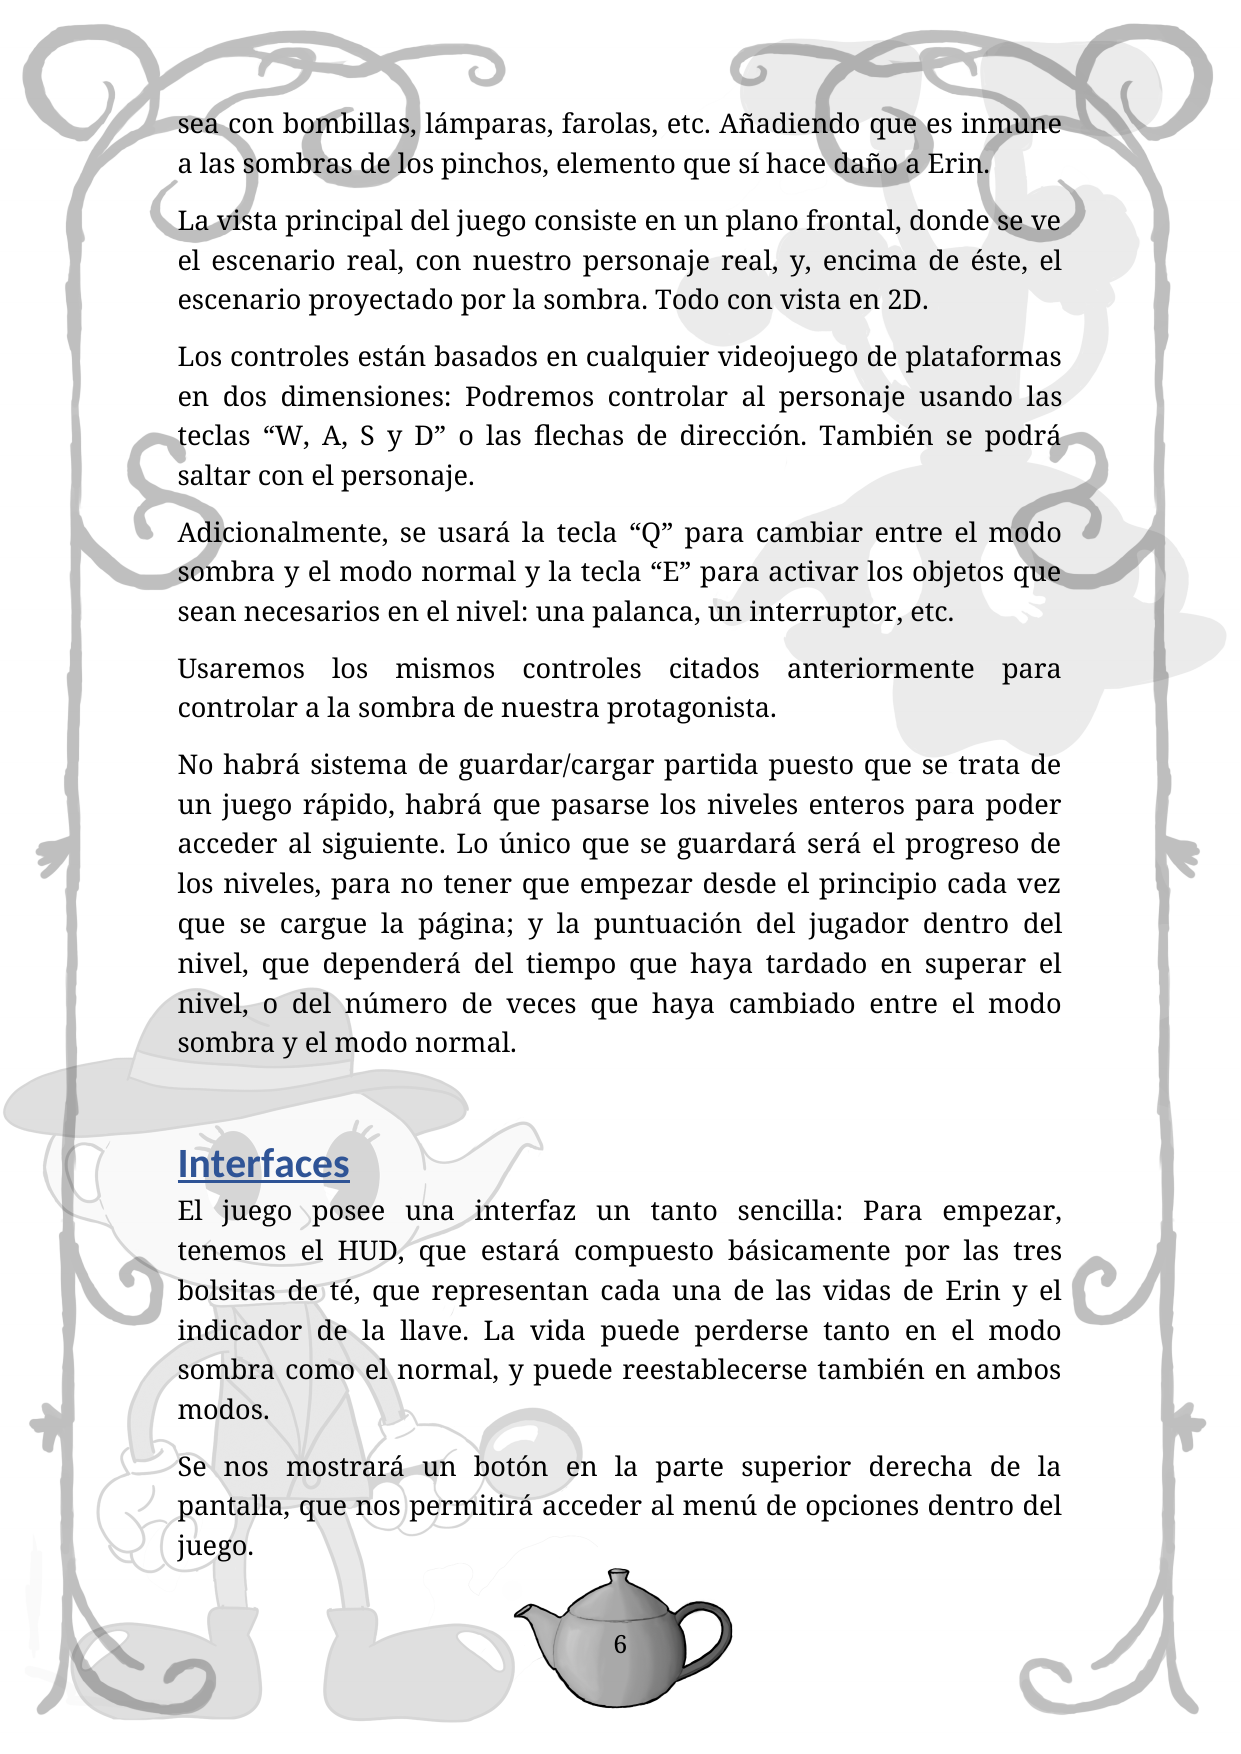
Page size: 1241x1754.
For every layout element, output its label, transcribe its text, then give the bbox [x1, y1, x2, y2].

text La vista principal del juego consiste en un plano frontal, donde se ve el escenario real, con nuestro personaje real, y, encima de éste, el escenario proyectado por la sombra. Todo con vista en 2D. [177, 201, 1063, 318]
text Usaremos los mismos controles citados anteriormente para controlar a la sombra de nuestra protagonista. [177, 649, 1063, 726]
text No habrá sistema de guardar/cargar partida puesto que se trata de un juego rápido, habrá que pasarse los niveles enteros para poder acceder al siguiente. Lo único que se guardará será el progreso de los niveles, para no tener que empezar desde el principio cada vez que se cargue la página; y la puntuación del jugador dentro del nivel, que dependerá del tiempo que haya tardado en superar el nivel, o del número de veces que haya cambiado entre el modo sombra y el modo normal. [177, 745, 1063, 1061]
text Adicionalmente, se usará la tecla “Q” para cambiar entre el modo sombra y el modo normal y la tecla “E” para activar los objetos que sean necesarios en el nivel: una palanca, un interruptor, etc. [177, 513, 1063, 629]
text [177, 105, 1063, 182]
text Se nos mostrará un botón en la parte superior derecha de la pantalla, que nos permitirá acceder al menú de opciones dentro del juego. [177, 1447, 1063, 1563]
picture [0, 0, 1241, 1733]
text Los controles están basados en cualquier videojuego de plataformas en dos dimensiones: Podremos controlar al personaje usando las teclas “W, A, S y D” o las flechas de dirección. También se podrá saltar con el personaje. [177, 337, 1063, 493]
subtitle Interfaces [177, 1137, 1063, 1188]
text El juego posee una interfaz un tanto sencilla: Para empezar, tenemos el HUD, que estará compuesto básicamente por las tres bolsitas de té, que representan cada una de las vidas de Erin y el indicador de la llave. La vida puede perderse tanto en el modo sombra como el normal, y puede reestablecerse también en ambos modos. [177, 1192, 1063, 1427]
